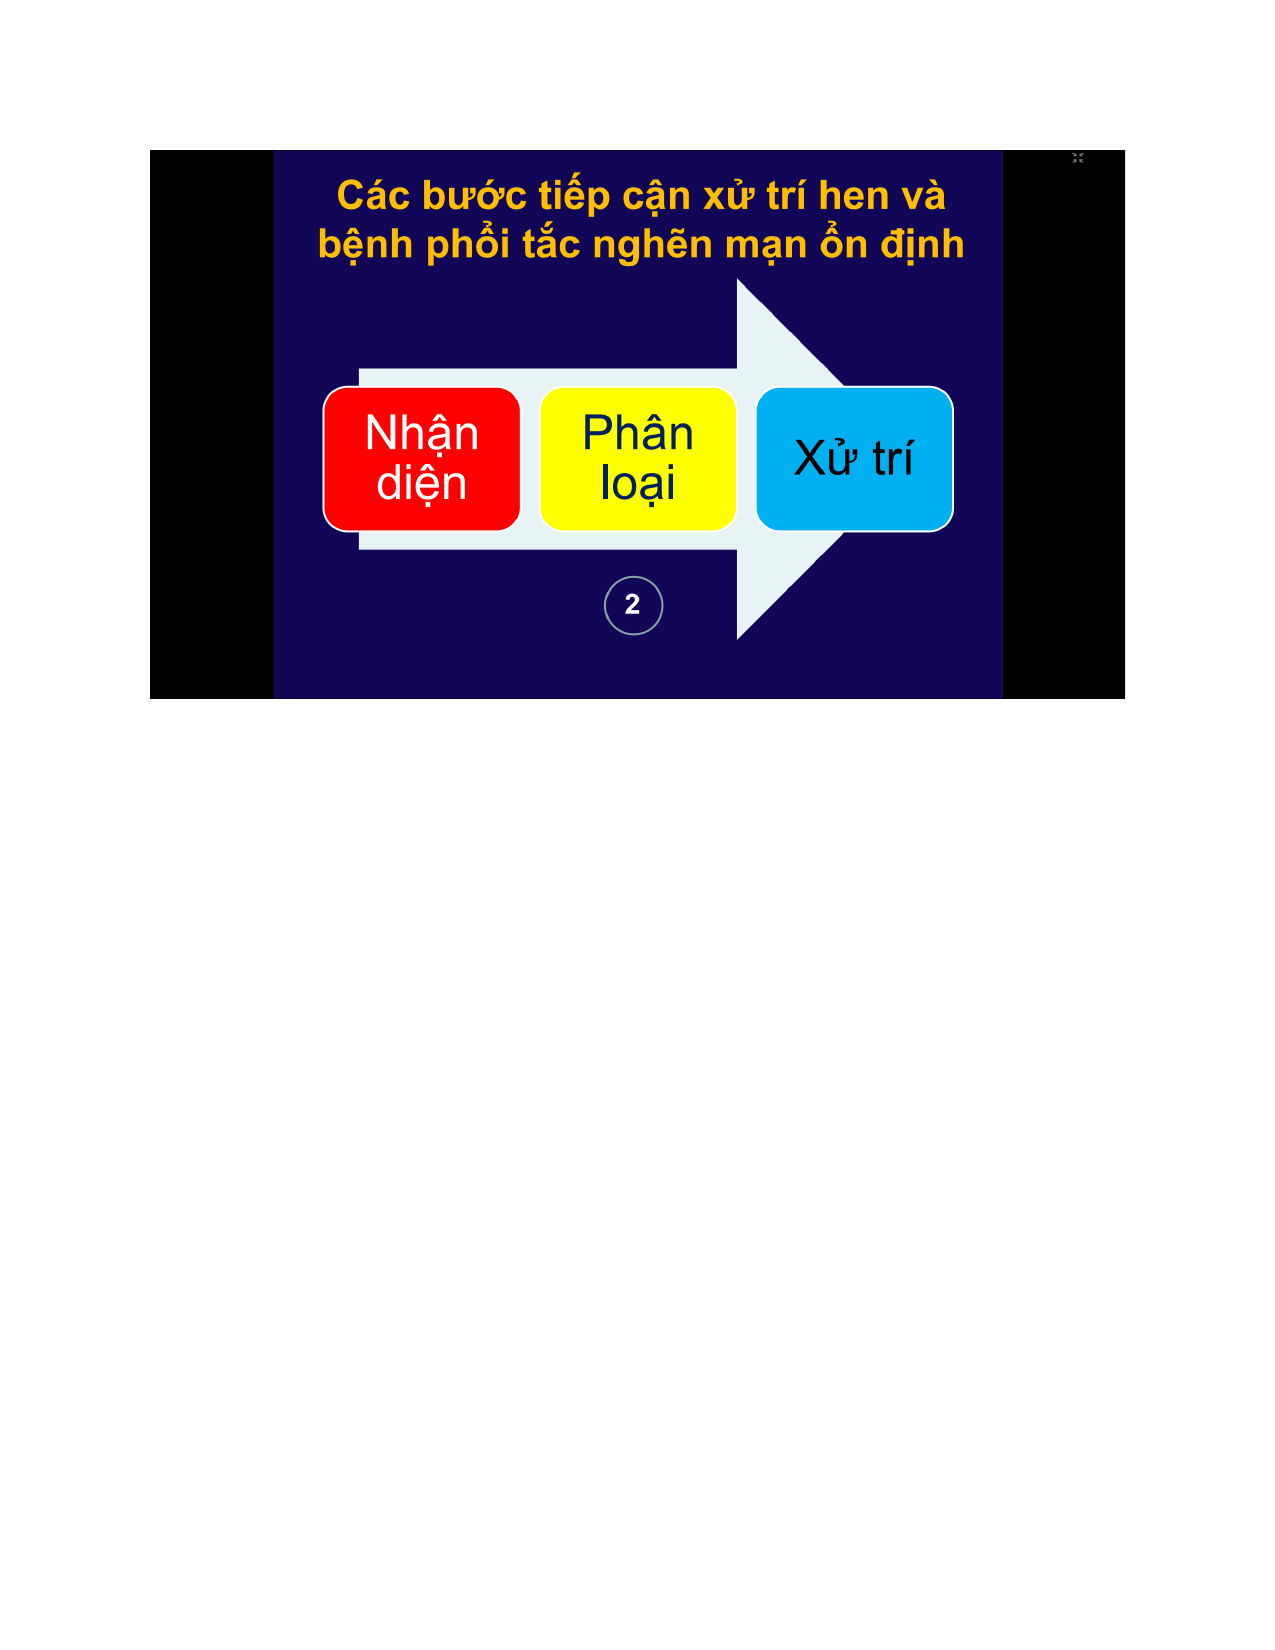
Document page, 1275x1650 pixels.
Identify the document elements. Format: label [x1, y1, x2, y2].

picture [150, 150, 1125, 699]
